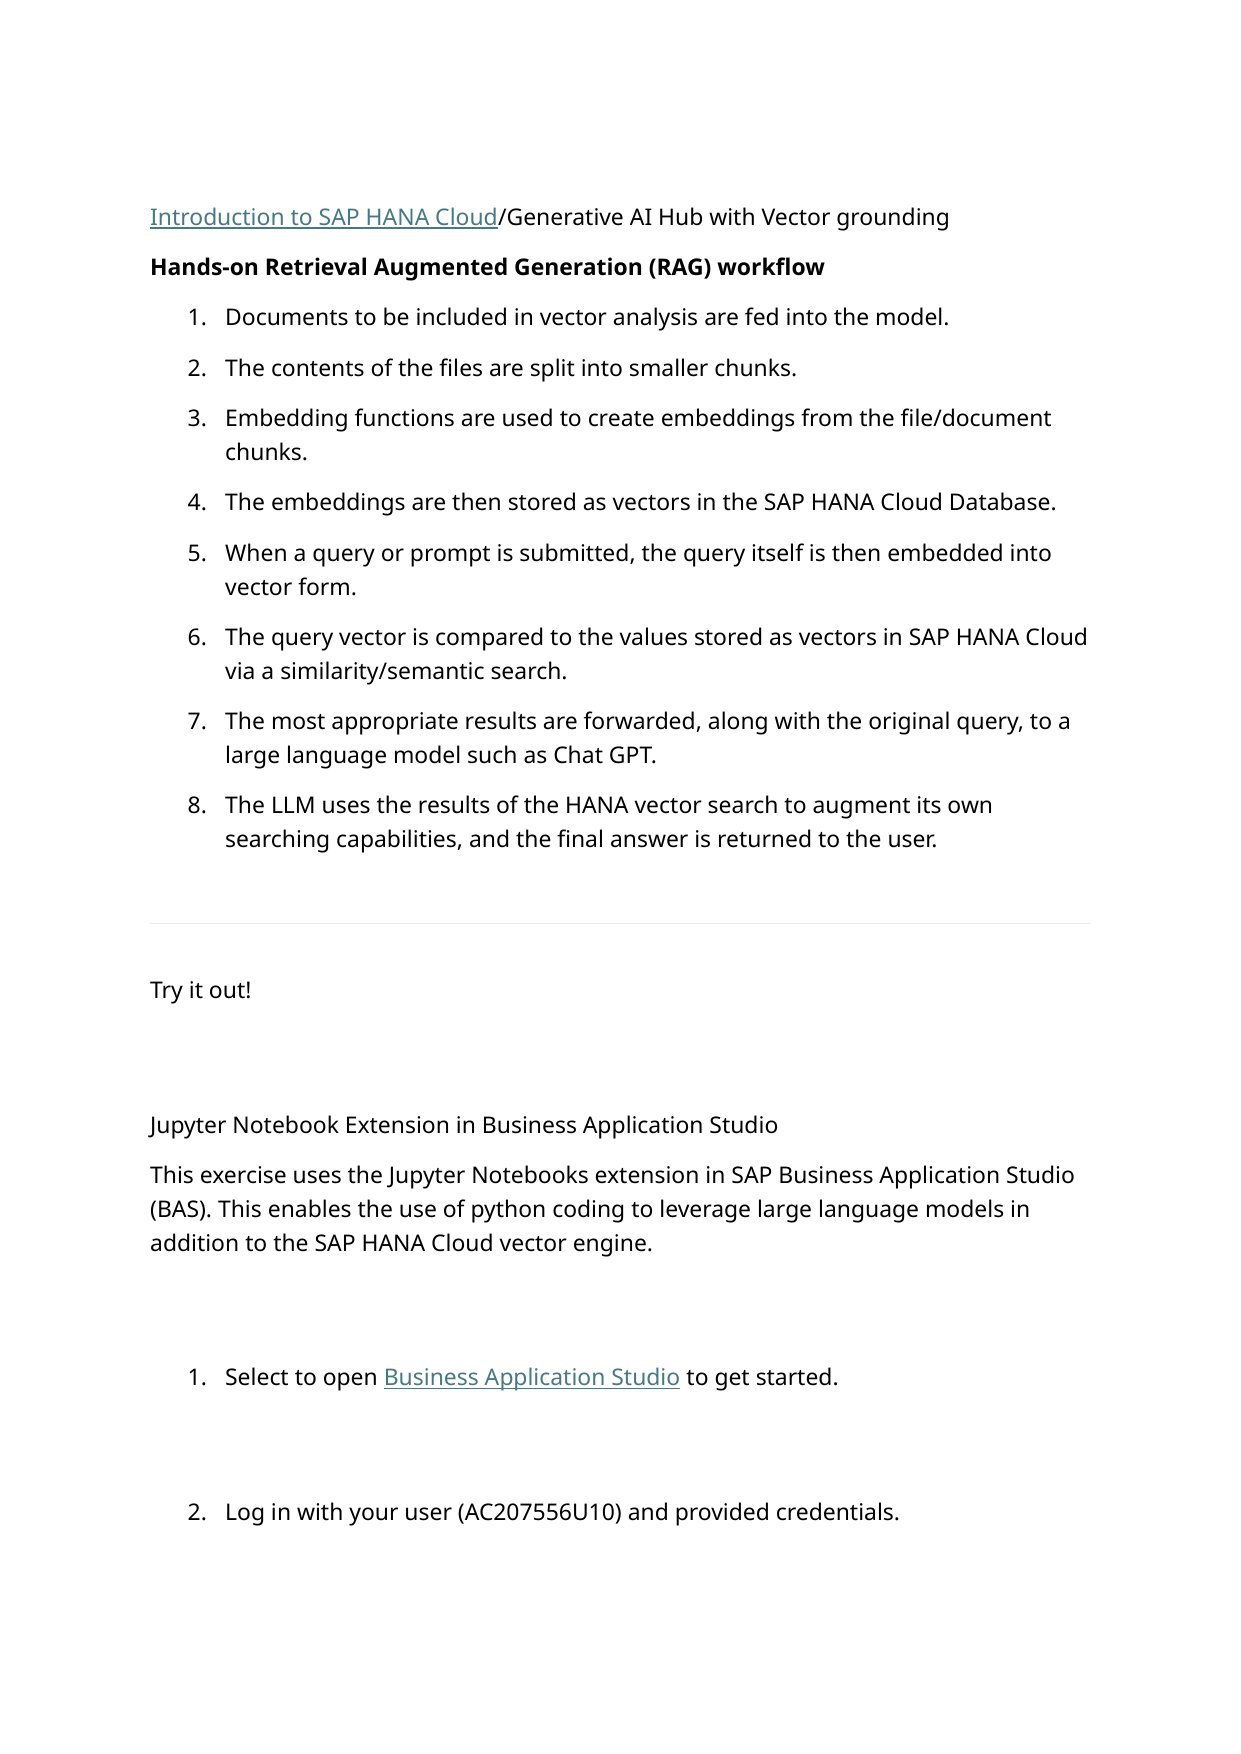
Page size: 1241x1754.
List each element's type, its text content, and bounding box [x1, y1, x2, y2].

list The most appropriate results are forwarded, along with the original query, to a large language model such as Chat GPT. [187, 705, 1090, 770]
list The LLM uses the results of the HANA vector search to augment its own searching capabilities, and the final answer is returned to the user. [187, 789, 1090, 854]
text Try it out! [150, 974, 1090, 1005]
list Embedding functions are used to create embeddings from the file/document chunks. [187, 402, 1090, 467]
list Documents to be included in vector analysis are fed into the model. [187, 301, 1090, 332]
list When a query or prompt is submitted, the query itself is then embedded into vector form. [187, 537, 1090, 602]
list Log in with your user (AC207556U10) and provided credentials. [187, 1496, 1090, 1527]
list The embeddings are then stored as vectors in the SAP HANA Cloud Database. [187, 486, 1090, 517]
list Select to open Business Application Studio to get started. [187, 1361, 1090, 1392]
text Jupyter Notebook Extension in Business Application Studio [150, 1109, 1090, 1140]
text Hands-on Retrieval Augmented Generation (RAG) workflow [150, 251, 1090, 282]
list The contents of the files are split into smaller chunks. [187, 352, 1090, 383]
text Introduction to SAP HANA Cloud/Generative AI Hub with Vector grounding [150, 200, 1090, 232]
text This exercise uses the Jupyter Notebooks extension in SAP Business Application Studio (BAS). This enables the use of python coding to leverage large language models in addition to the SAP HANA Cloud vector engine. [150, 1159, 1090, 1258]
list The query vector is compared to the values stored as vectors in SAP HANA Cloud via a similarity/semantic search. [187, 621, 1090, 686]
